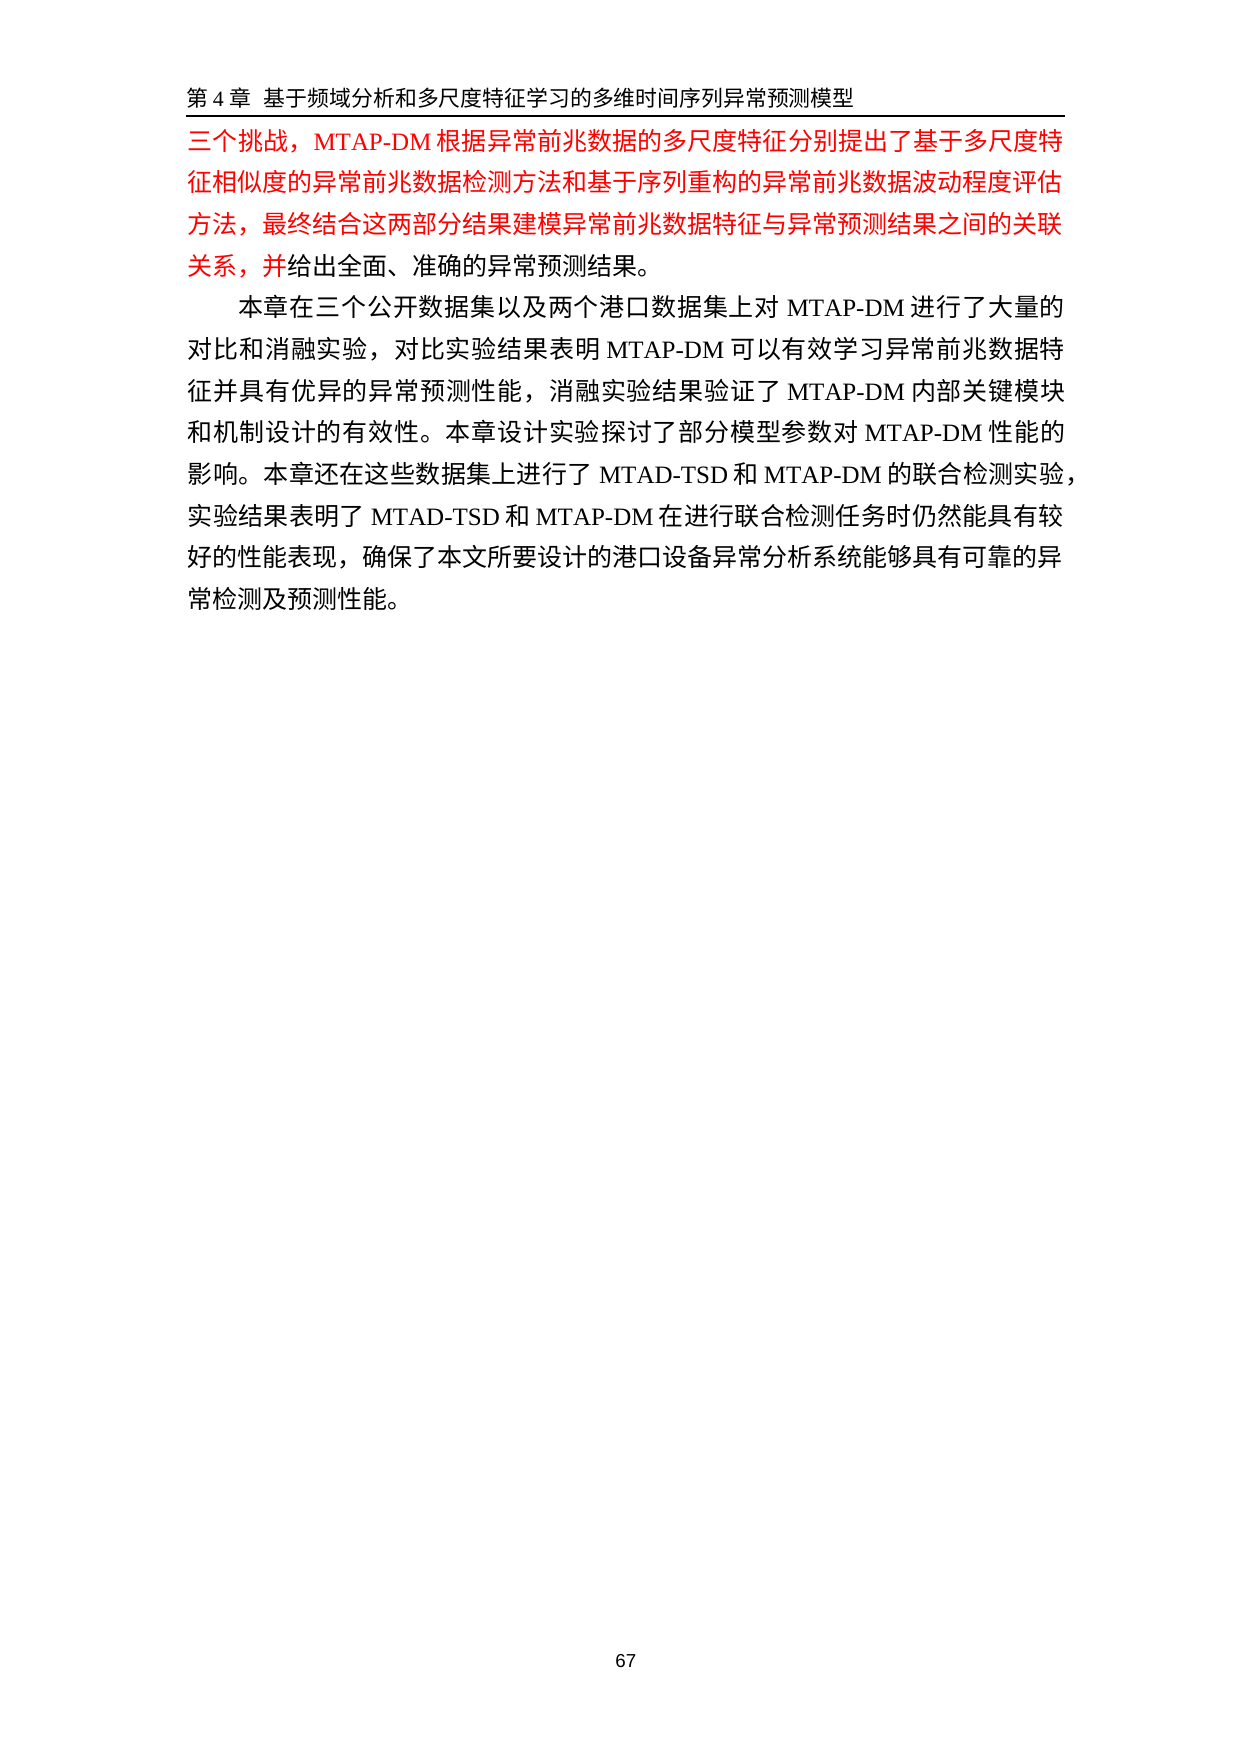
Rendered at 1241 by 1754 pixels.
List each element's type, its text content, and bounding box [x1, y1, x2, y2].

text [188, 117, 1065, 283]
text 本章在三个公开数据集以及两个港口数据集上对MTAP-DM进行了大量的对比和消融实验，对比实验结果表明MTAP-DM可以有效学习异常前兆数据特征并具有优异的异常预测性能，消融实验结果验证了MTAP-DM内部关键模块和机制设计的有效性。本章设计实验探讨了部分模型参数对MTAP-DM性能的影响。本章还在这些数据集上进行了MTAD-TSD和MTAP-DM的联合检测实验，实验结果表明了MTAD-TSD和MTAP-DM在进行联合检测任务时仍然能具有较好的性能表现，确保了本文所要设计的港口设备异常分析系统能够具有可靠的异常检测及预测性能。 [188, 283, 1065, 617]
